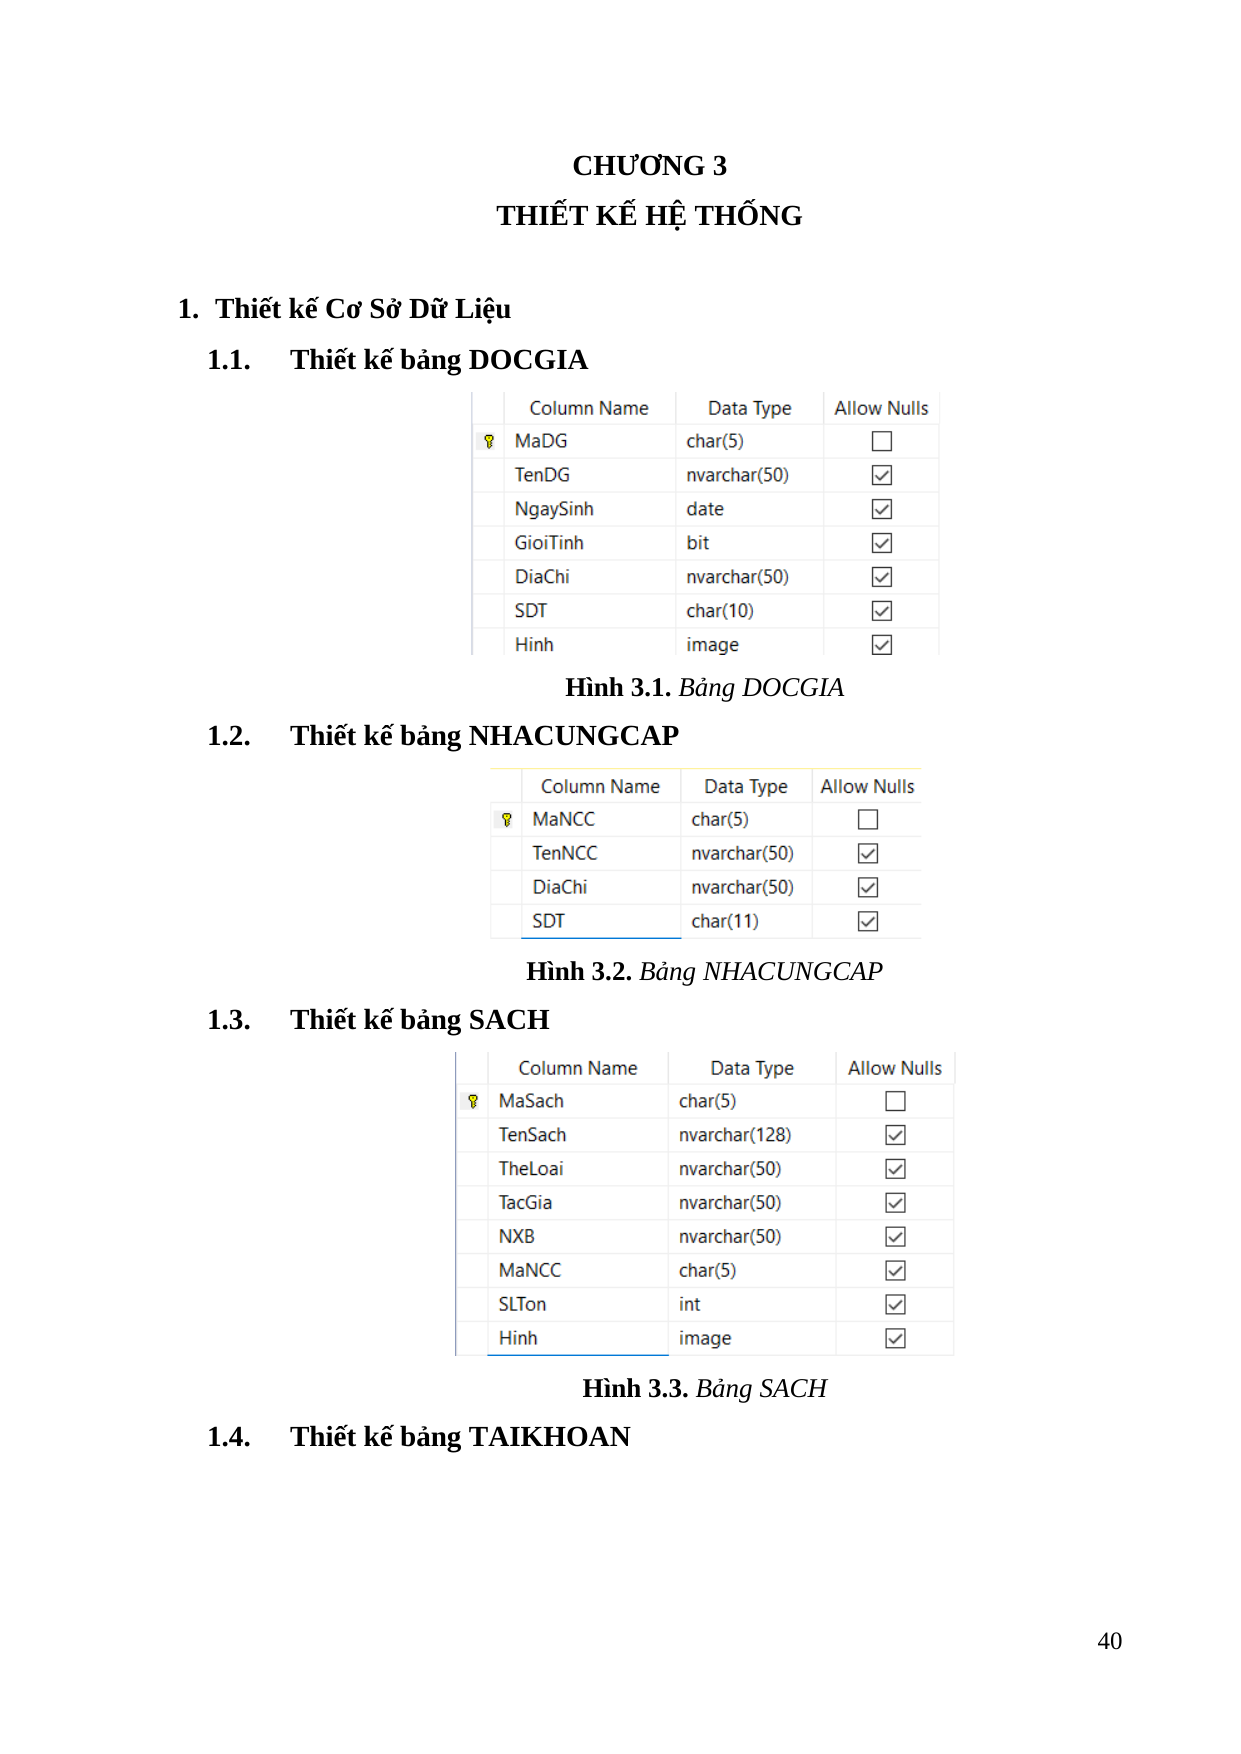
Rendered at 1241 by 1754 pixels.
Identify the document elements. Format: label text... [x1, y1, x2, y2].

list Hình 3.1. Bảng DOCGIA [290, 671, 1122, 702]
subtitle THIẾT KẾ HỆ THỐNG [177, 198, 1122, 232]
list Thiết kế bảng NHACUNGCAP [207, 718, 1122, 752]
list Thiết kế bảng TAIKHOAN [207, 1419, 1122, 1453]
list Hình 3.3. Bảng SACH [290, 1373, 1122, 1404]
subtitle CHƯƠNG 3 [177, 148, 1122, 181]
list Thiết kế bảng DOCGIA [207, 342, 1122, 375]
list Hình 3.2. Bảng NHACUNGCAP [290, 955, 1122, 986]
list Thiết kế Cơ Sở Dữ Liệu [177, 291, 1122, 325]
list Thiết kế bảng SACH [207, 1002, 1122, 1035]
